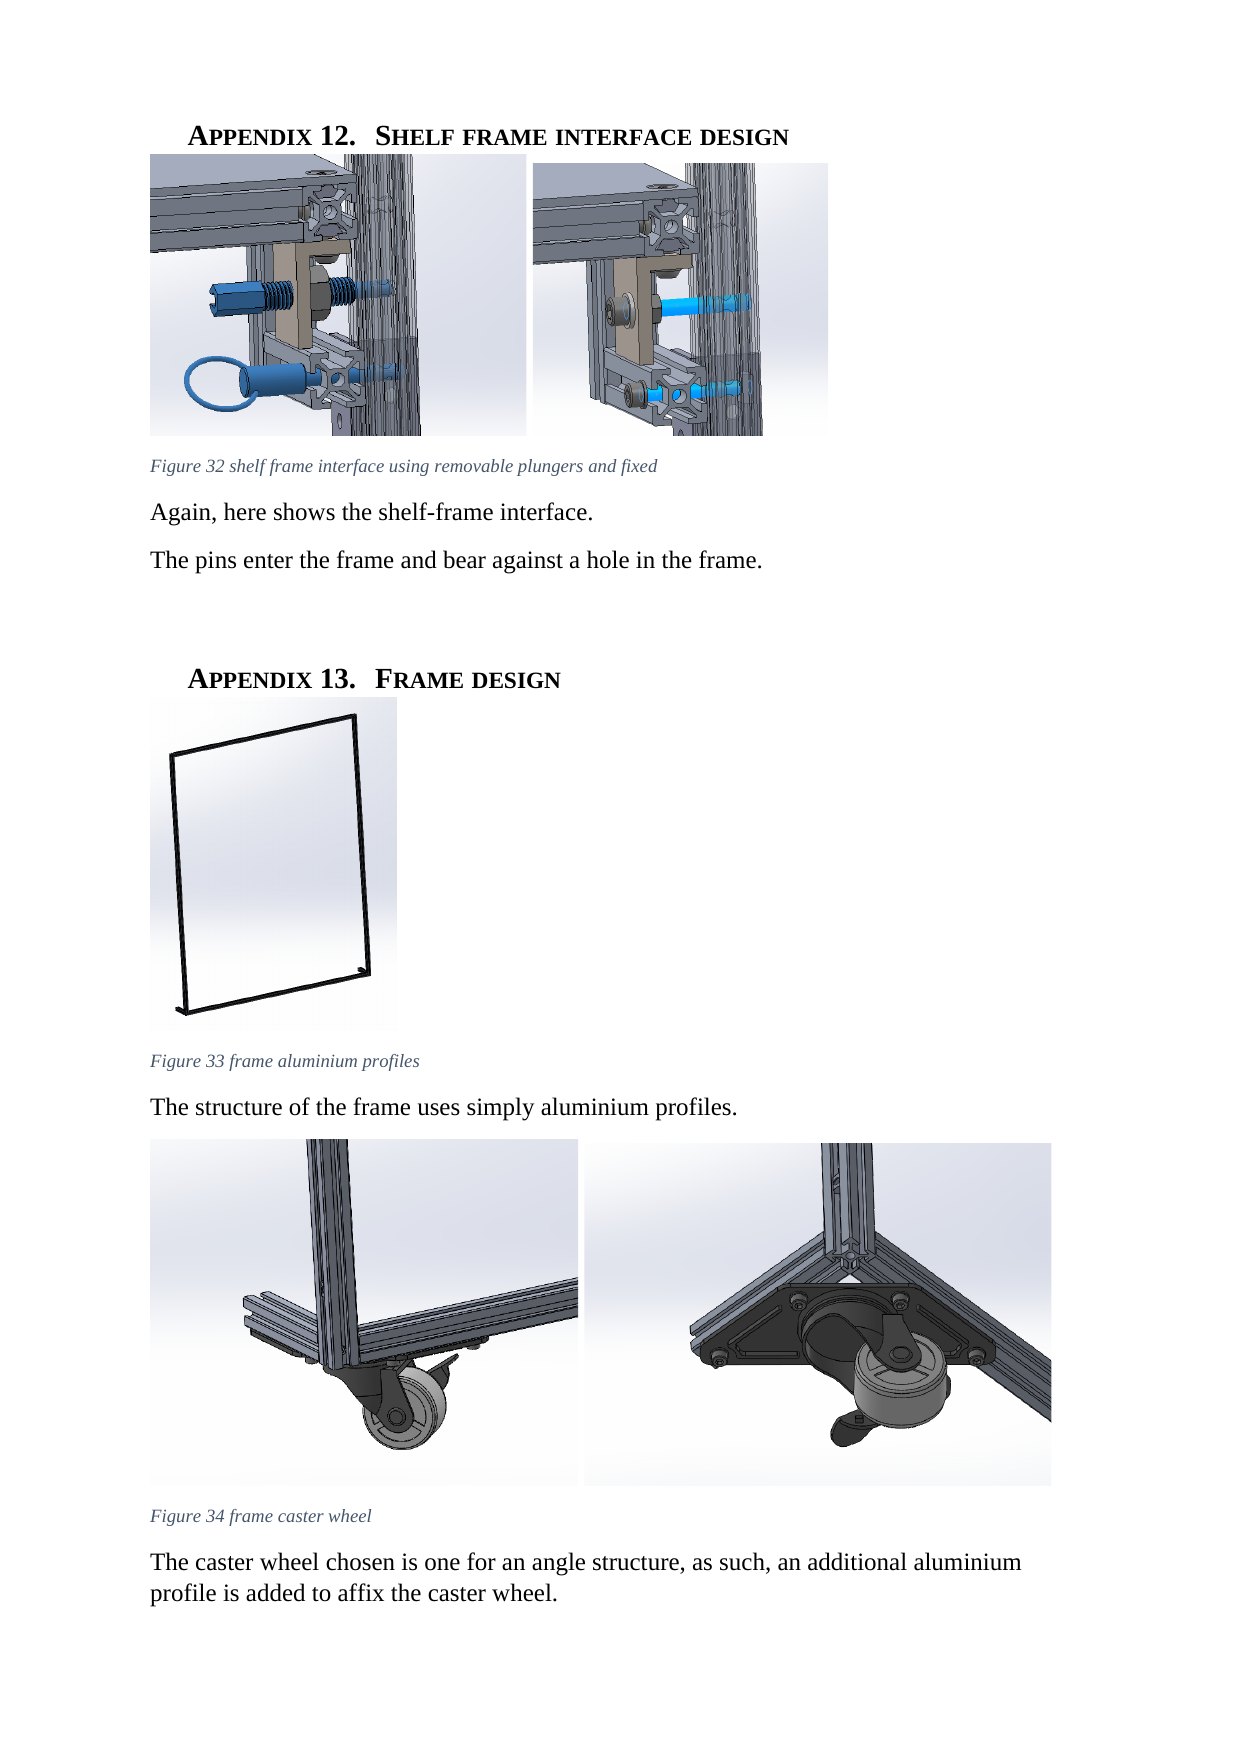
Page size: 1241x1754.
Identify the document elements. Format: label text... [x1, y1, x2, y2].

text The caster wheel chosen is one for an angle structure, as such, an additional aluminium profile is added to affix the caster wheel. [150, 1547, 1090, 1607]
text Again, here shows the shelf-frame interface. [150, 497, 1090, 526]
text Shelf frame interface design [187, 118, 1090, 152]
text The structure of the frame uses simply aluminium profiles. [150, 1092, 1090, 1121]
picture [150, 697, 397, 1031]
text The pins enter the frame and bear against a hole in the frame. [150, 545, 1090, 574]
picture [150, 1139, 579, 1486]
picture [150, 154, 527, 436]
picture [584, 1143, 1052, 1486]
picture [532, 163, 829, 436]
text Frame design [187, 661, 1090, 695]
